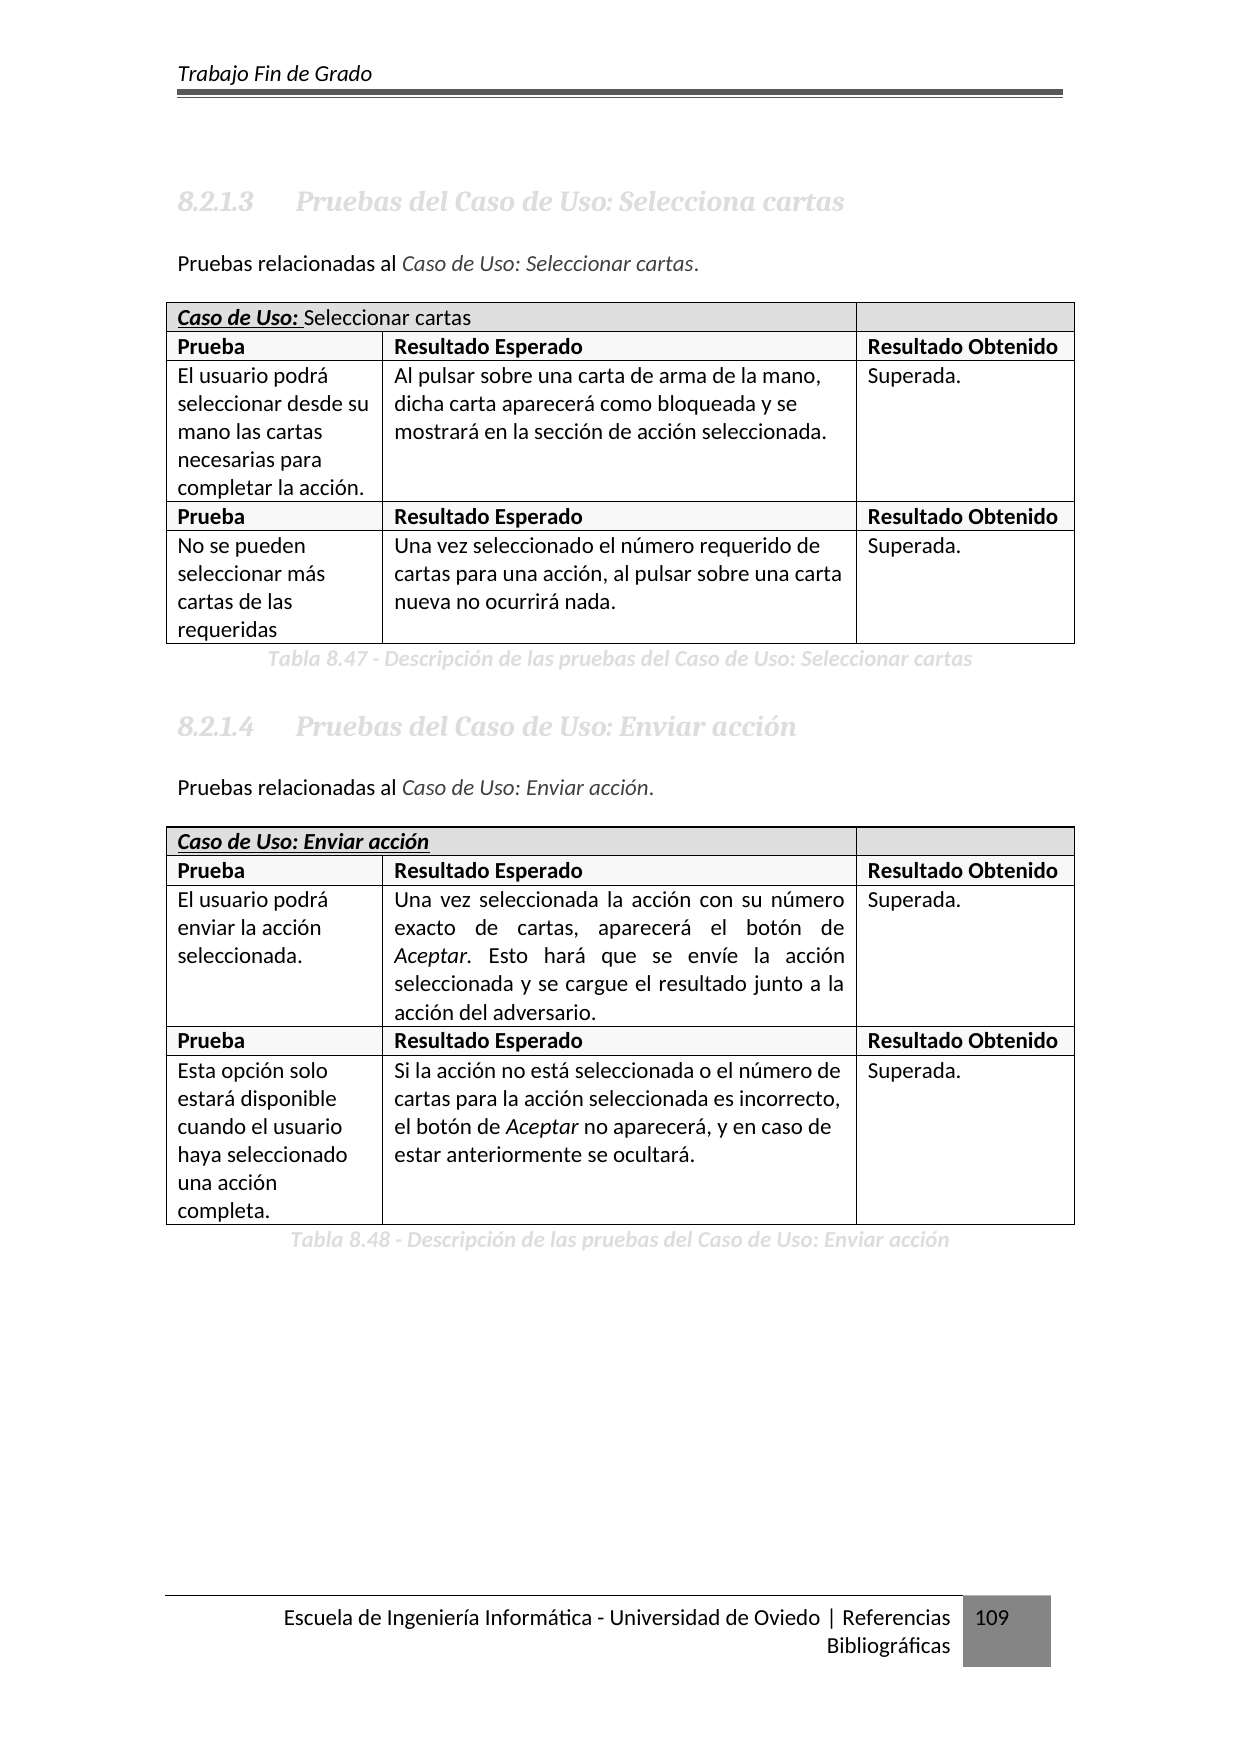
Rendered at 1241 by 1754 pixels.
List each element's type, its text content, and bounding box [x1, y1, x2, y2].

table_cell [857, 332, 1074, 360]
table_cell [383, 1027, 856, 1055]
subtitle Pruebas del Caso de Uso: Selecciona cartas [177, 185, 1063, 219]
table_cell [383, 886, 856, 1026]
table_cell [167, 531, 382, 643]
subtitle Pruebas del Caso de Uso: Enviar acción [177, 710, 1063, 743]
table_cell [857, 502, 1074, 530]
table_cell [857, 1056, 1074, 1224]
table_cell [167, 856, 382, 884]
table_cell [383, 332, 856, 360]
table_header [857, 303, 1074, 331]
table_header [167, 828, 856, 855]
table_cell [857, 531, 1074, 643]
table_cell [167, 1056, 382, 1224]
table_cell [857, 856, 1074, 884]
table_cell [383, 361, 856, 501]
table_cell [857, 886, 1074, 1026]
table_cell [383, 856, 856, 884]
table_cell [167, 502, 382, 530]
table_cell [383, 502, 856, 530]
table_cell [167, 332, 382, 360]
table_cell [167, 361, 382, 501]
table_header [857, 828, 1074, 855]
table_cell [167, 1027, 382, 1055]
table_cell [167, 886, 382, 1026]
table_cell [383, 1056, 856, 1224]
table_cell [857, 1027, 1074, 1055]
text Pruebas relacionadas al Caso de Uso: Seleccionar cartas. [177, 249, 1063, 277]
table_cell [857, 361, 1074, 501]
text Pruebas relacionadas al Caso de Uso: Enviar acción. [177, 773, 1063, 801]
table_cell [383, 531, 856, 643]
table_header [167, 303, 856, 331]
